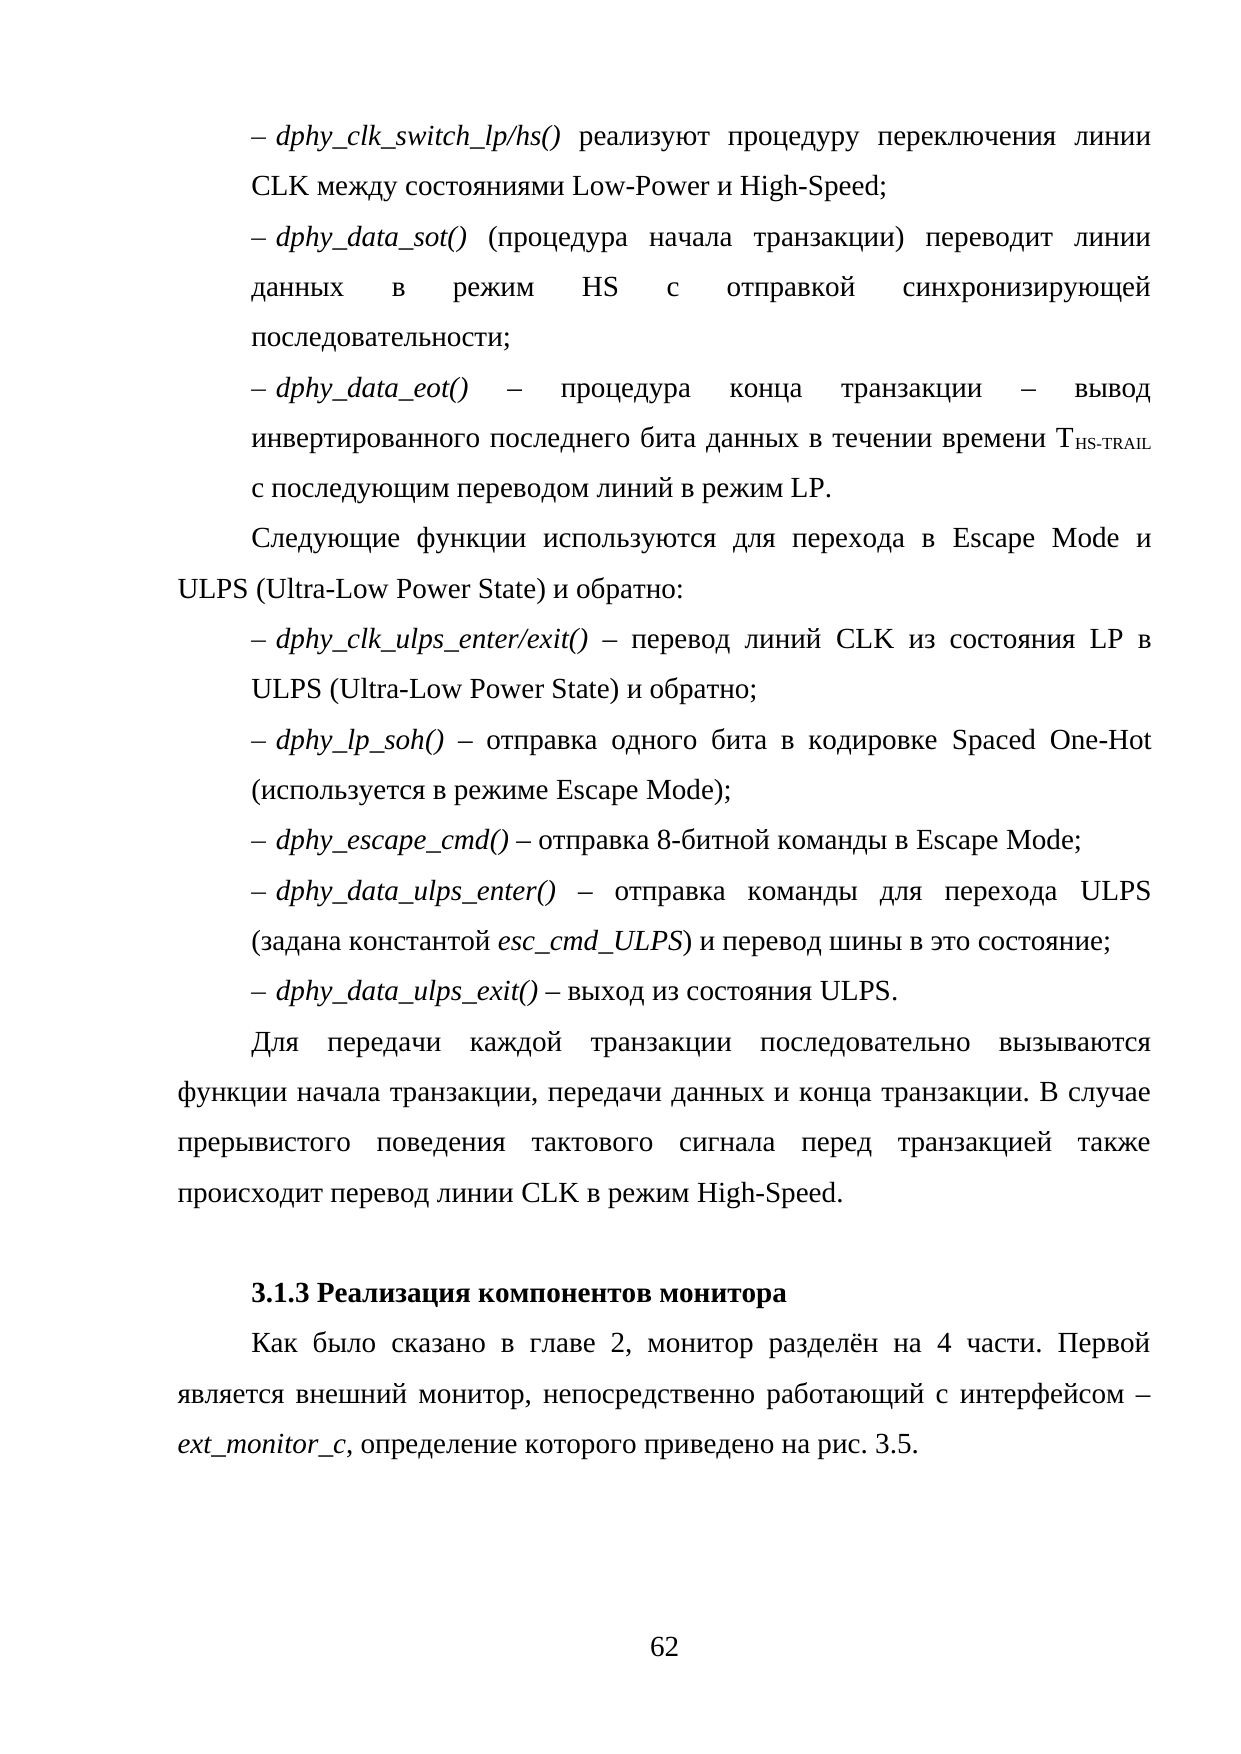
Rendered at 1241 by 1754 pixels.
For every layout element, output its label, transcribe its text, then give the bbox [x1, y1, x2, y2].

list – dphy_escape_cmd() – отправка 8-битной команды в Escape Mode; [251, 822, 1152, 856]
list – dphy_data_ulps_enter() – отправка команды для перехода ULPS (задана константой esc_cmd_ULPS) и перевод шины в это состояние; [251, 873, 1152, 957]
list – dphy_data_eot() – процедура конца транзакции – вывод инвертированного последнего бита данных в течении времени THS-TRAIL с последующим переводом линий в режим LP. [251, 370, 1152, 504]
text Для передачи каждой транзакции последовательно вызываются функции начала транзакции, передачи данных и конца транзакции. В случае прерывистого поведения тактового сигнала перед транзакцией также происходит перевод линии CLK в режим High-Speed. [177, 1024, 1152, 1208]
text Следующие функции используются для перехода в Escape Mode и ULPS (Ultra-Low Power State) и обратно: [177, 521, 1152, 604]
list – dphy_clk_ulps_enter/exit() – перевод линий CLK из состояния LP в ULPS (Ultra-Low Power State) и обратно; [251, 621, 1152, 705]
list – dphy_lp_soh() – отправка одного бита в кодировке Spaced One-Hot (используется в режиме Escape Mode); [251, 722, 1152, 806]
list – dphy_data_sot() (процедура начала транзакции) переводит линии данных в режим HS с отправкой синхронизирующей последовательности; [251, 219, 1152, 353]
subtitle 3.1.3 Реализация компонентов монитора [177, 1275, 1152, 1309]
text Как было сказано в главе 2, монитор разделён на 4 части. Первой является внешний монитор, непосредственно работающий с интерфейсом – ext_monitor_c, определение которого приведено на рис. 3.5. [177, 1326, 1152, 1460]
list – dphy_clk_switch_lp/hs() реализуют процедуру переключения линии CLK между состояниями Low-Power и High-Speed; [251, 118, 1152, 202]
list – dphy_data_ulps_exit() – выход из состояния ULPS. [251, 973, 1152, 1007]
